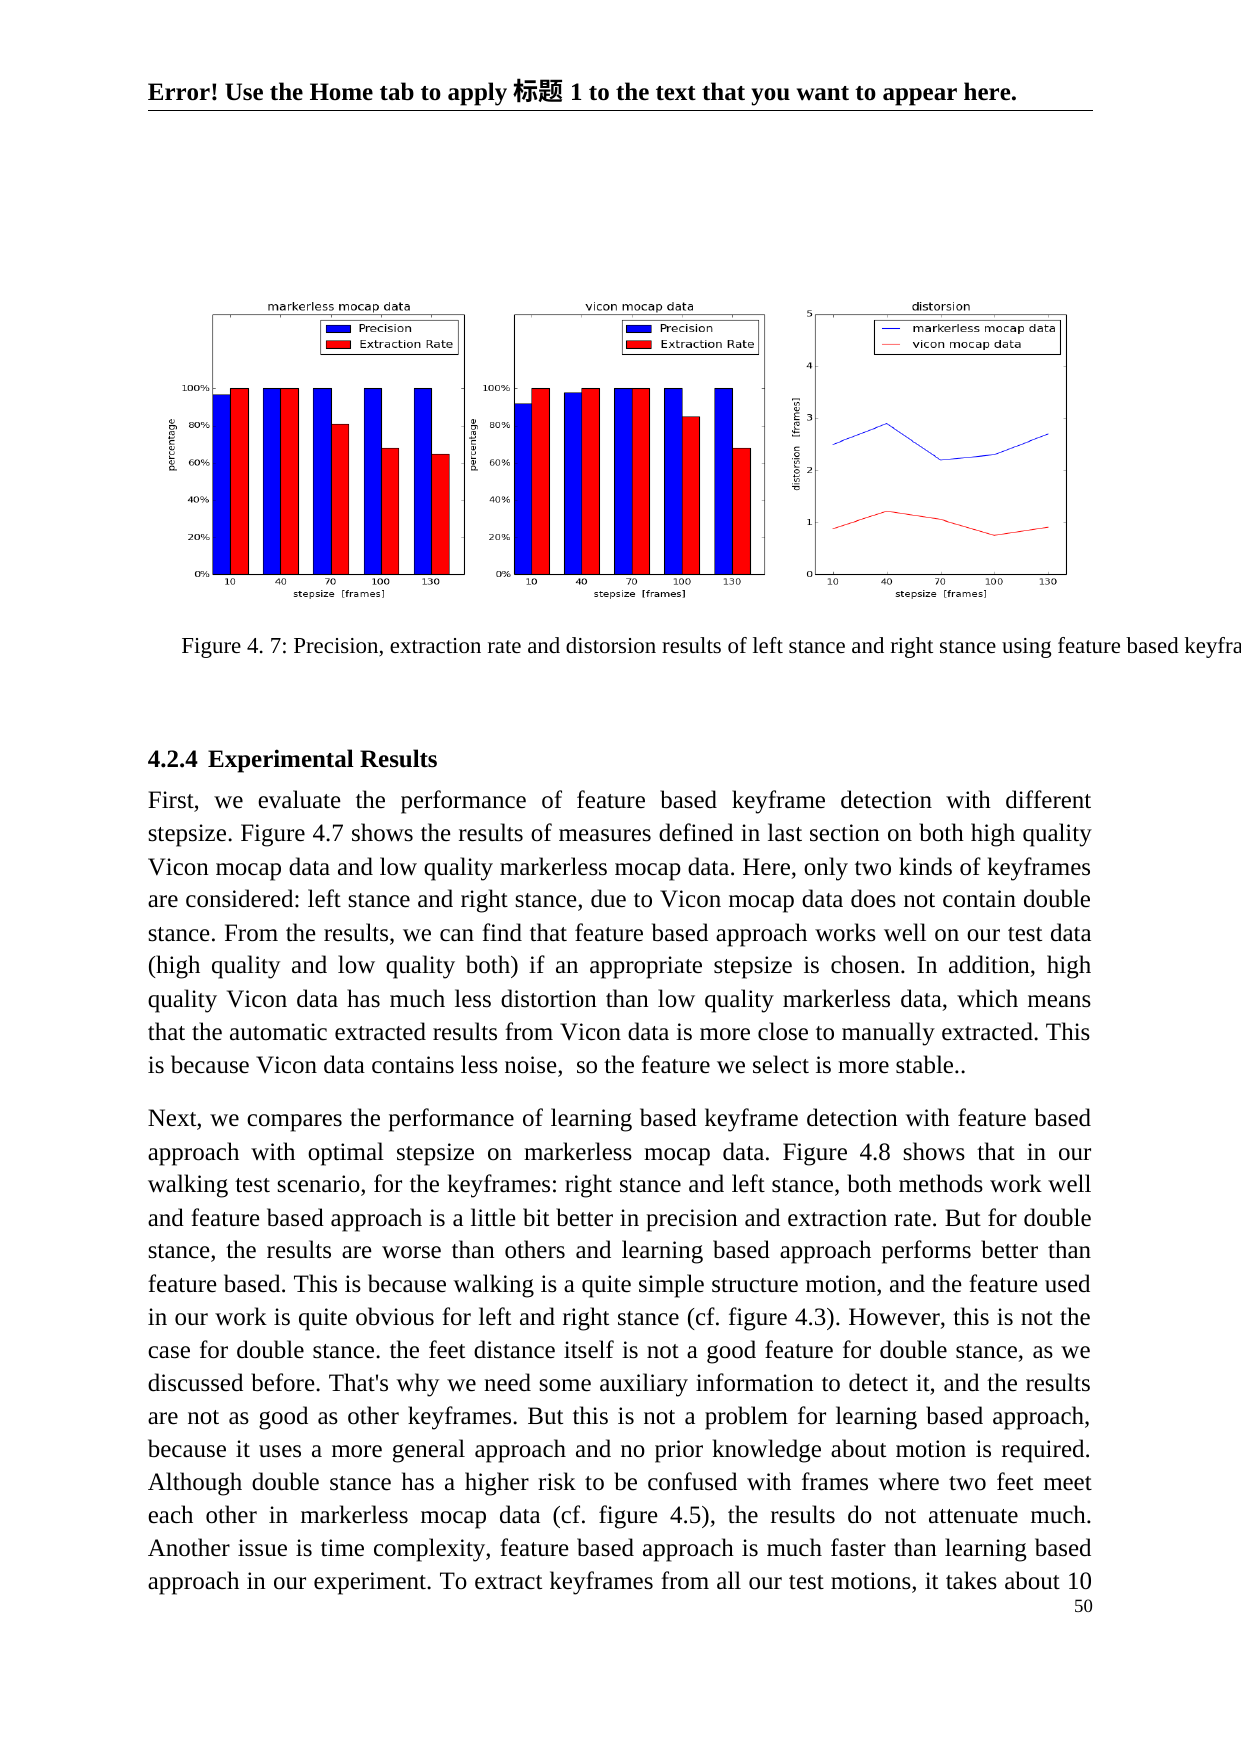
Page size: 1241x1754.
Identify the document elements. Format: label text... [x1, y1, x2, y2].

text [148, 1103, 1093, 1594]
subtitle 4.2.4 Experimental Results [148, 744, 1093, 773]
text First, we evaluate the performance of feature based keyframe detection with different stepsize. Figure 4.7 shows the results of measures defined in last section on both high quality Vicon mocap data and low quality markerless mocap data. Here, only two kinds of keyframes are considered: left stance and right stance, due to Vicon mocap data does not contain double stance. From the results, we can find that feature based approach works well on our test data (high quality and low quality both) if an appropriate stepsize is chosen. In addition, high quality Vicon data has much less distortion than low quality markerless data, which means that the automatic extracted results from Vicon data is more close to manually extracted. This is because Vicon data contains less noise, so the feature we select is more stable.. [148, 786, 1093, 1078]
picture [156, 295, 1077, 602]
